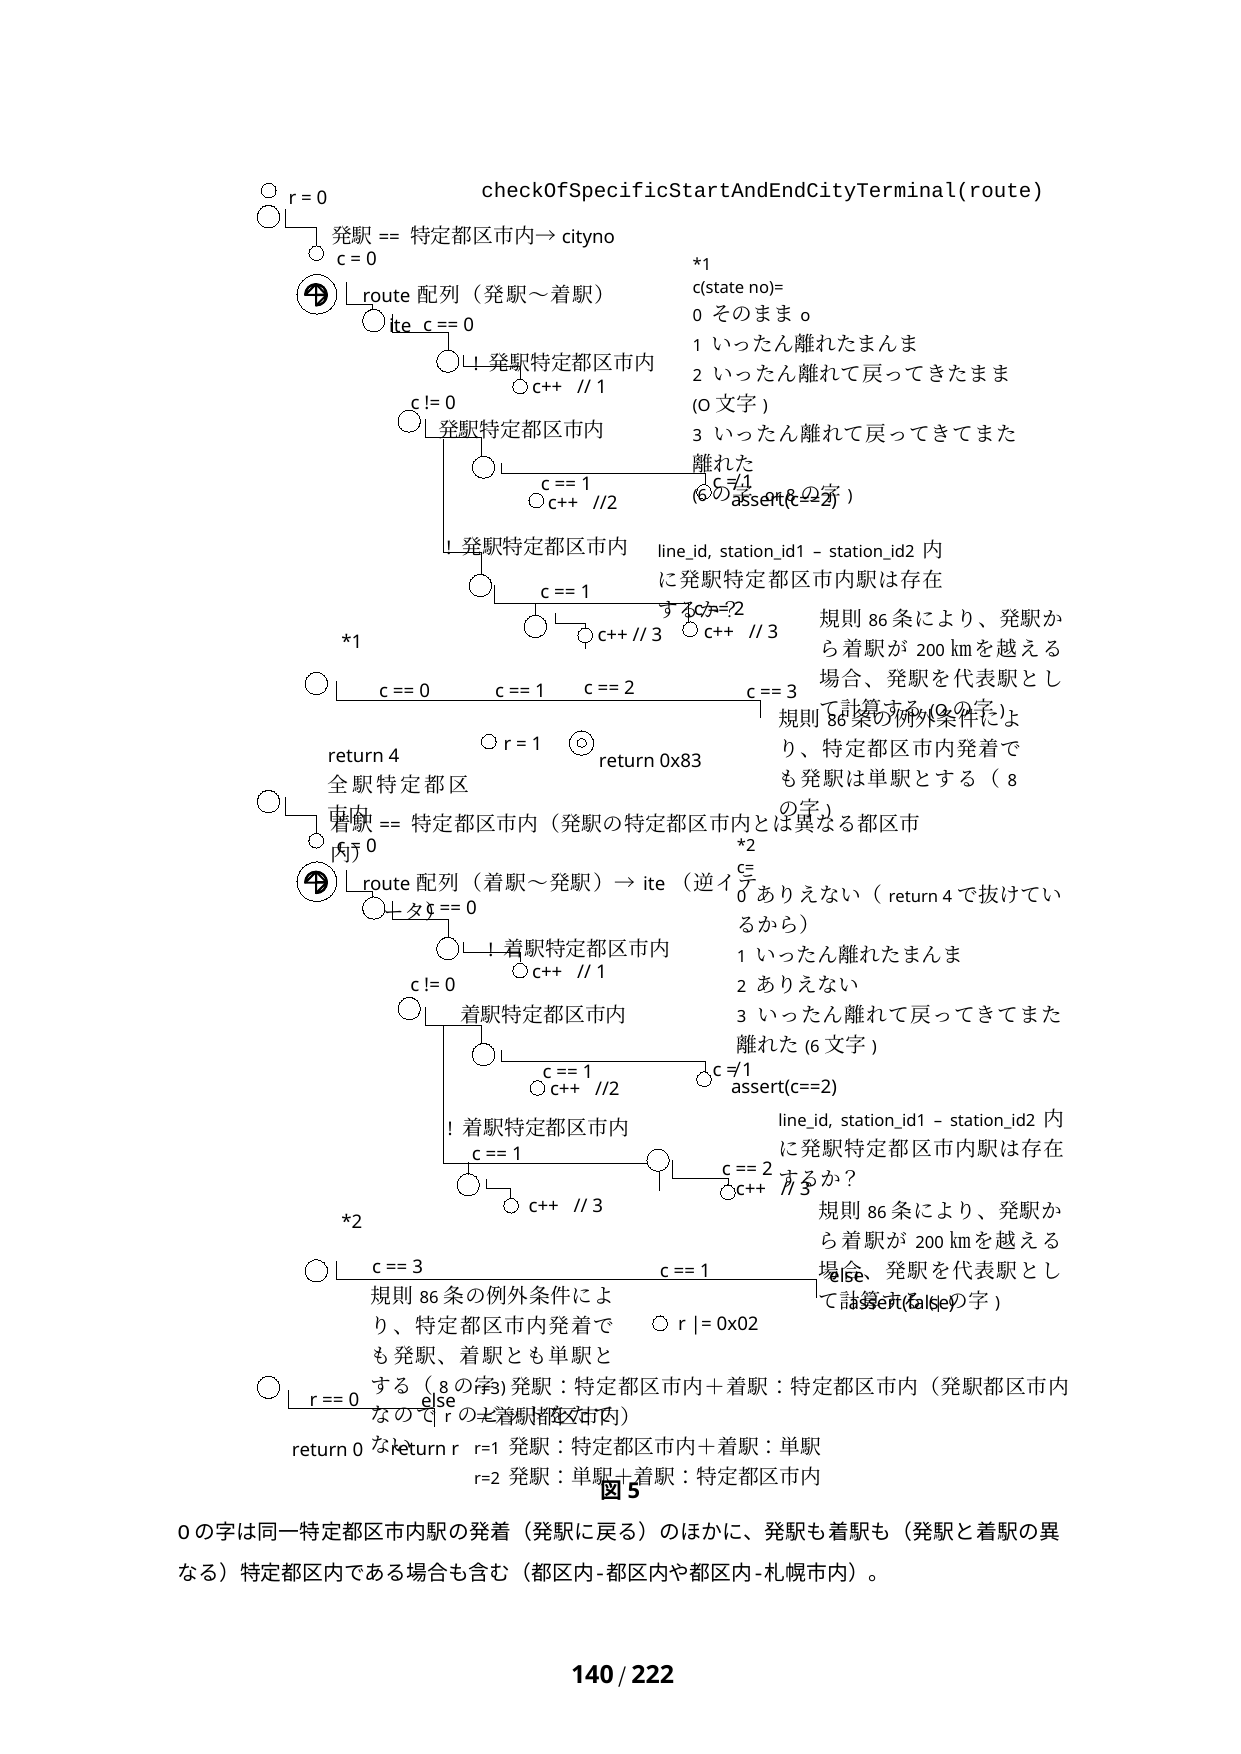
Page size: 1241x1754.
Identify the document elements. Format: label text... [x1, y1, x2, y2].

text 図 5 [177, 1468, 1063, 1509]
text Oの字は同一特定都区市内駅の発着（発駅に戻る）のほかに、発駅も着駅も（発駅と着駅の異なる）特定都区内である場合も含む（都区内-都区内や都区内-札幌市内）。 [177, 1509, 1063, 1593]
